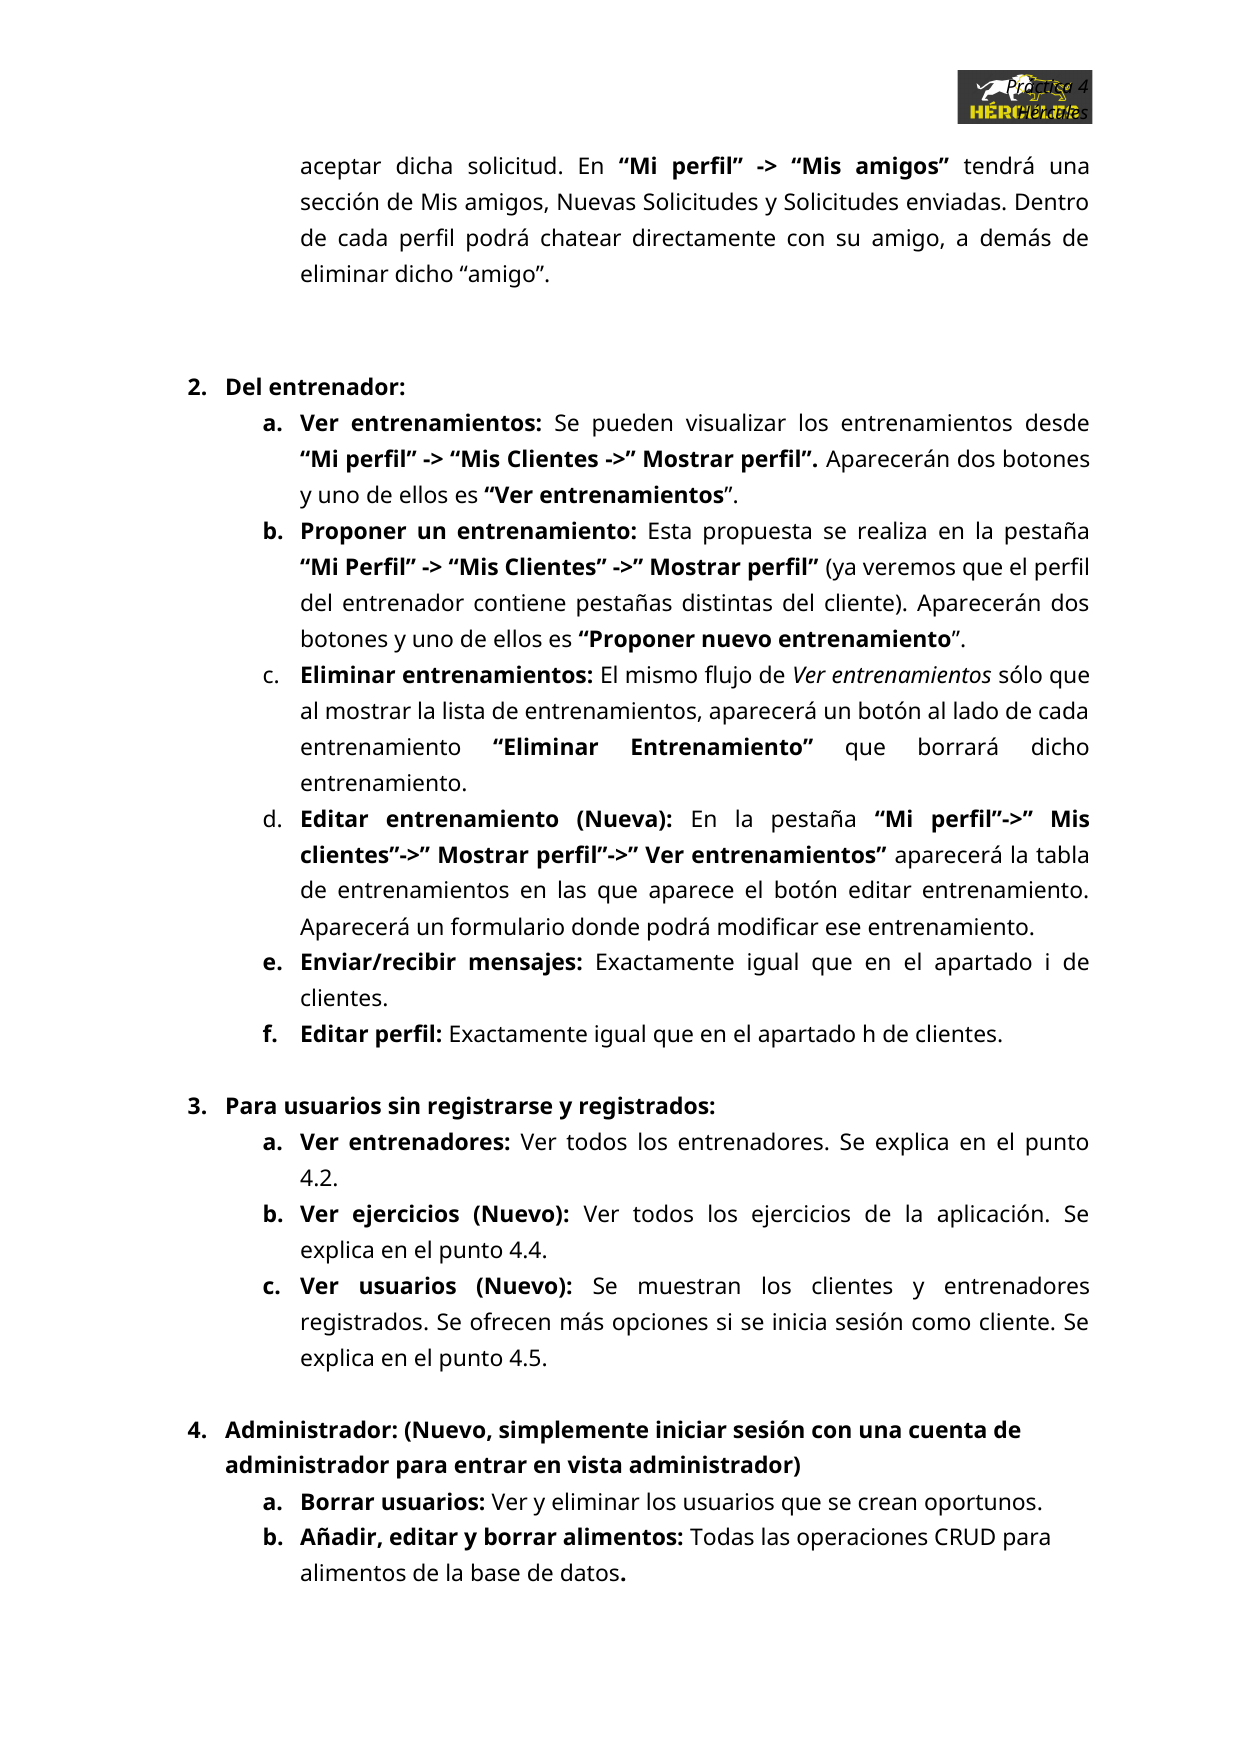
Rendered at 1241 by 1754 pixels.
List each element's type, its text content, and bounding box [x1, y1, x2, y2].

list Para usuarios sin registrarse y registrados: [187, 1090, 1090, 1121]
list Enviar/recibir mensajes: Exactamente igual que en el apartado i de clientes. [262, 946, 1090, 1013]
list Borrar usuarios: Ver y eliminar los usuarios que se crean oportunos. [262, 1485, 1090, 1517]
list Añadir, editar y borrar alimentos: Todas las operaciones CRUD para alimentos de la base de datos. [262, 1521, 1090, 1588]
list Ver ejercicios (Nuevo): Ver todos los ejercicios de la aplicación. Se explica en el punto 4.4. [262, 1198, 1090, 1265]
list Ver entrenadores: Ver todos los entrenadores. Se explica en el punto 4.2. [262, 1126, 1090, 1193]
list Ver usuarios (Nuevo): Se muestran los clientes y entrenadores registrados. Se ofrecen más opciones si se inicia sesión como cliente. Se explica en el punto 4.5. [262, 1270, 1090, 1373]
list Proponer un entrenamiento: Esta propuesta se realiza en la pestaña “Mi Perfil” -> “Mis Clientes” ->” Mostrar perfil” (ya veremos que el perfil del entrenador contiene pestañas distintas del cliente). Aparecerán dos botones y uno de ellos es “Proponer nuevo entrenamiento”. [262, 515, 1090, 654]
list Ver entrenamientos: Se pueden visualizar los entrenamientos desde “Mi perfil” -> “Mis Clientes ->” Mostrar perfil”. Aparecerán dos botones y uno de ellos es “Ver entrenamientos”. [262, 407, 1090, 510]
list Editar perfil: Exactamente igual que en el apartado h de clientes. [262, 1018, 1090, 1049]
list Administrador: (Nuevo, simplemente iniciar sesión con una cuenta de administrador para entrar en vista administrador) [187, 1413, 1090, 1481]
list Eliminar entrenamientos: El mismo flujo de Ver entrenamientos sólo que al mostrar la lista de entrenamientos, aparecerá un botón al lado de cada entrenamiento “Eliminar Entrenamiento” que borrará dicho entrenamiento. [262, 659, 1090, 798]
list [262, 150, 1090, 289]
list Del entrenador: [187, 371, 1090, 403]
picture [957, 70, 1093, 124]
list Editar entrenamiento (Nueva): En la pestaña “Mi perfil”->” Mis clientes”->” Mostrar perfil”->” Ver entrenamientos” aparecerá la tabla de entrenamientos en las que aparece el botón editar entrenamiento. Aparecerá un formulario donde podrá modificar ese entrenamiento. [262, 803, 1090, 942]
